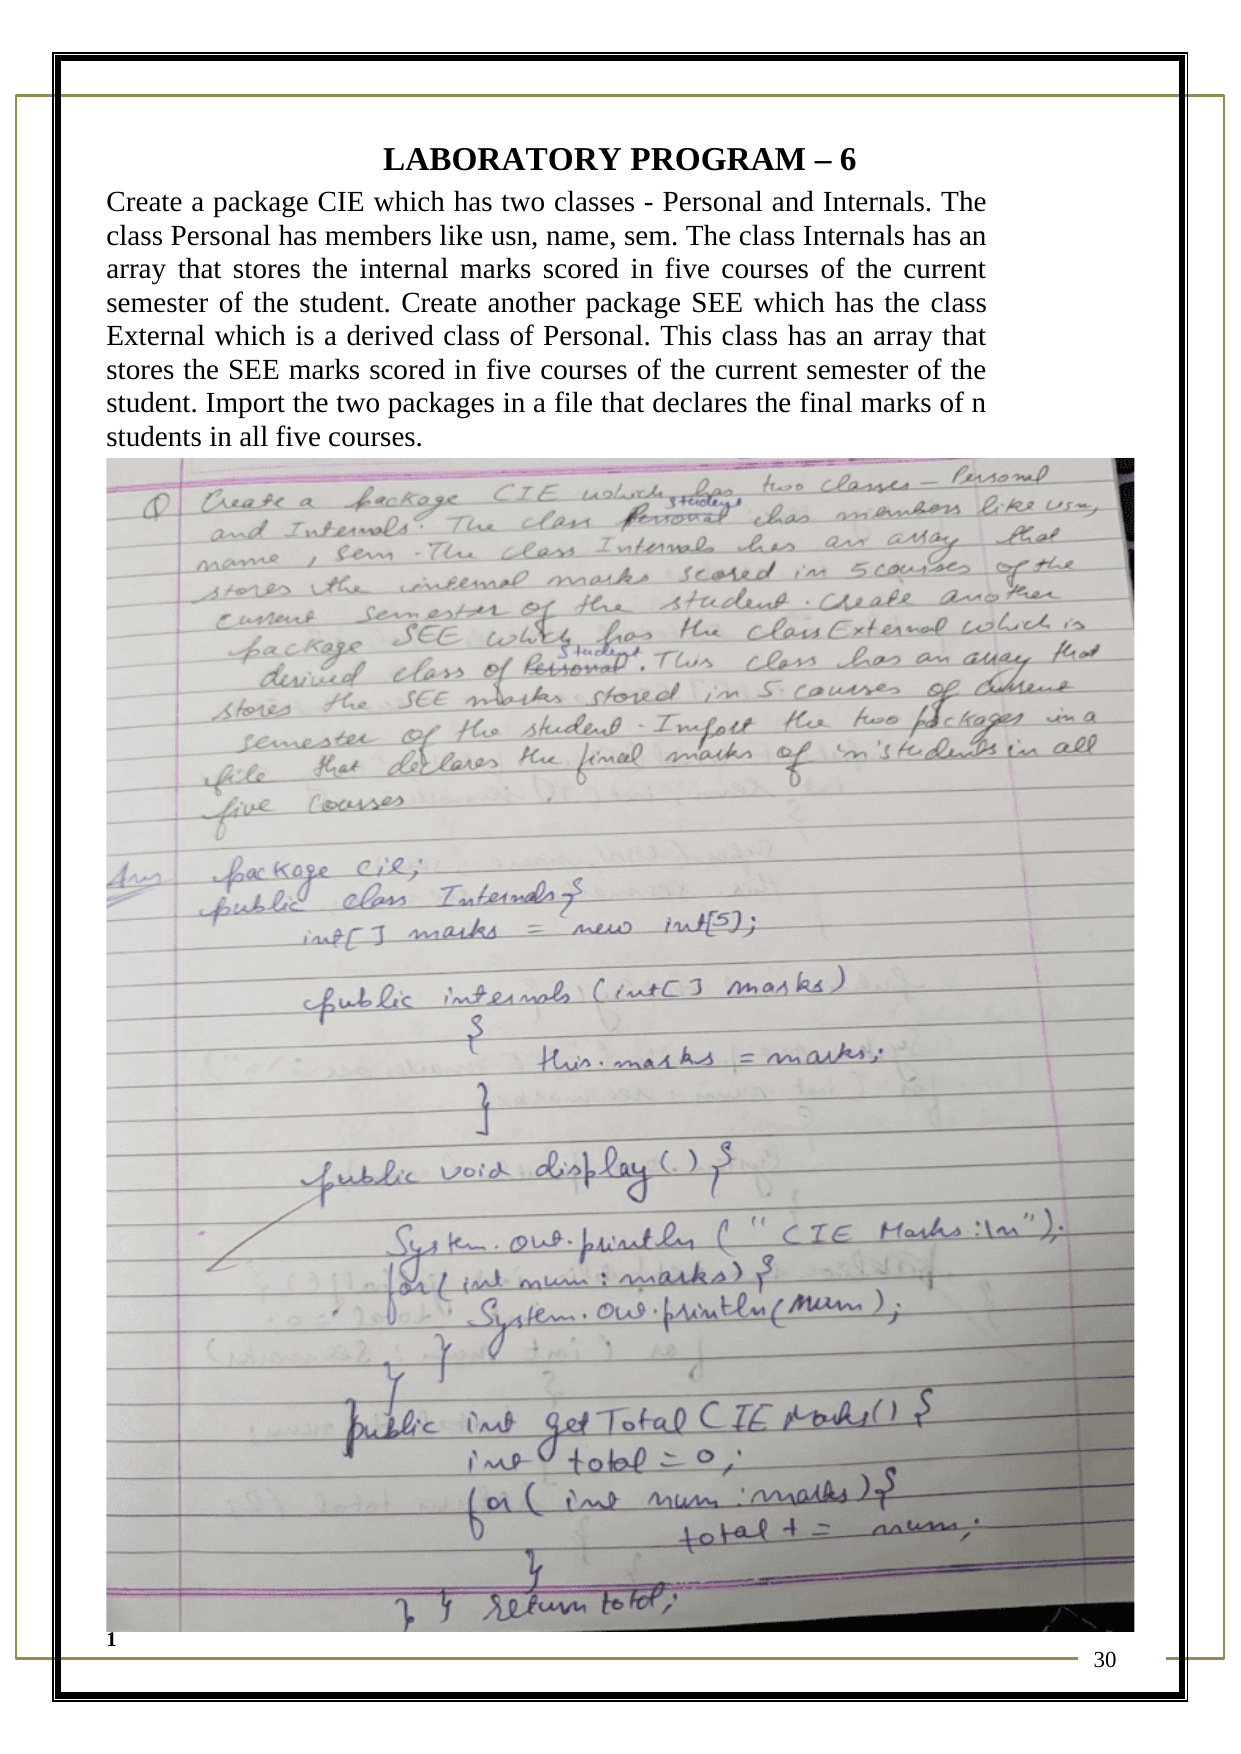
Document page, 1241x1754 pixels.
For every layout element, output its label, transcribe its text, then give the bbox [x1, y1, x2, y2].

text Create a package CIE which has two classes - Personal and Internals. The class Personal has members like usn, name, sem. The class Internals has an array that stores the internal marks scored in five courses of the current semester of the student. Create another package SEE which has the class External which is a derived class of Personal. This class has an array that stores the SEE marks scored in five courses of the current semester of the student. Import the two packages in a file that declares the final marks of n students in all five courses. [106, 184, 988, 453]
picture [106, 458, 1135, 1632]
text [252, 139, 988, 178]
